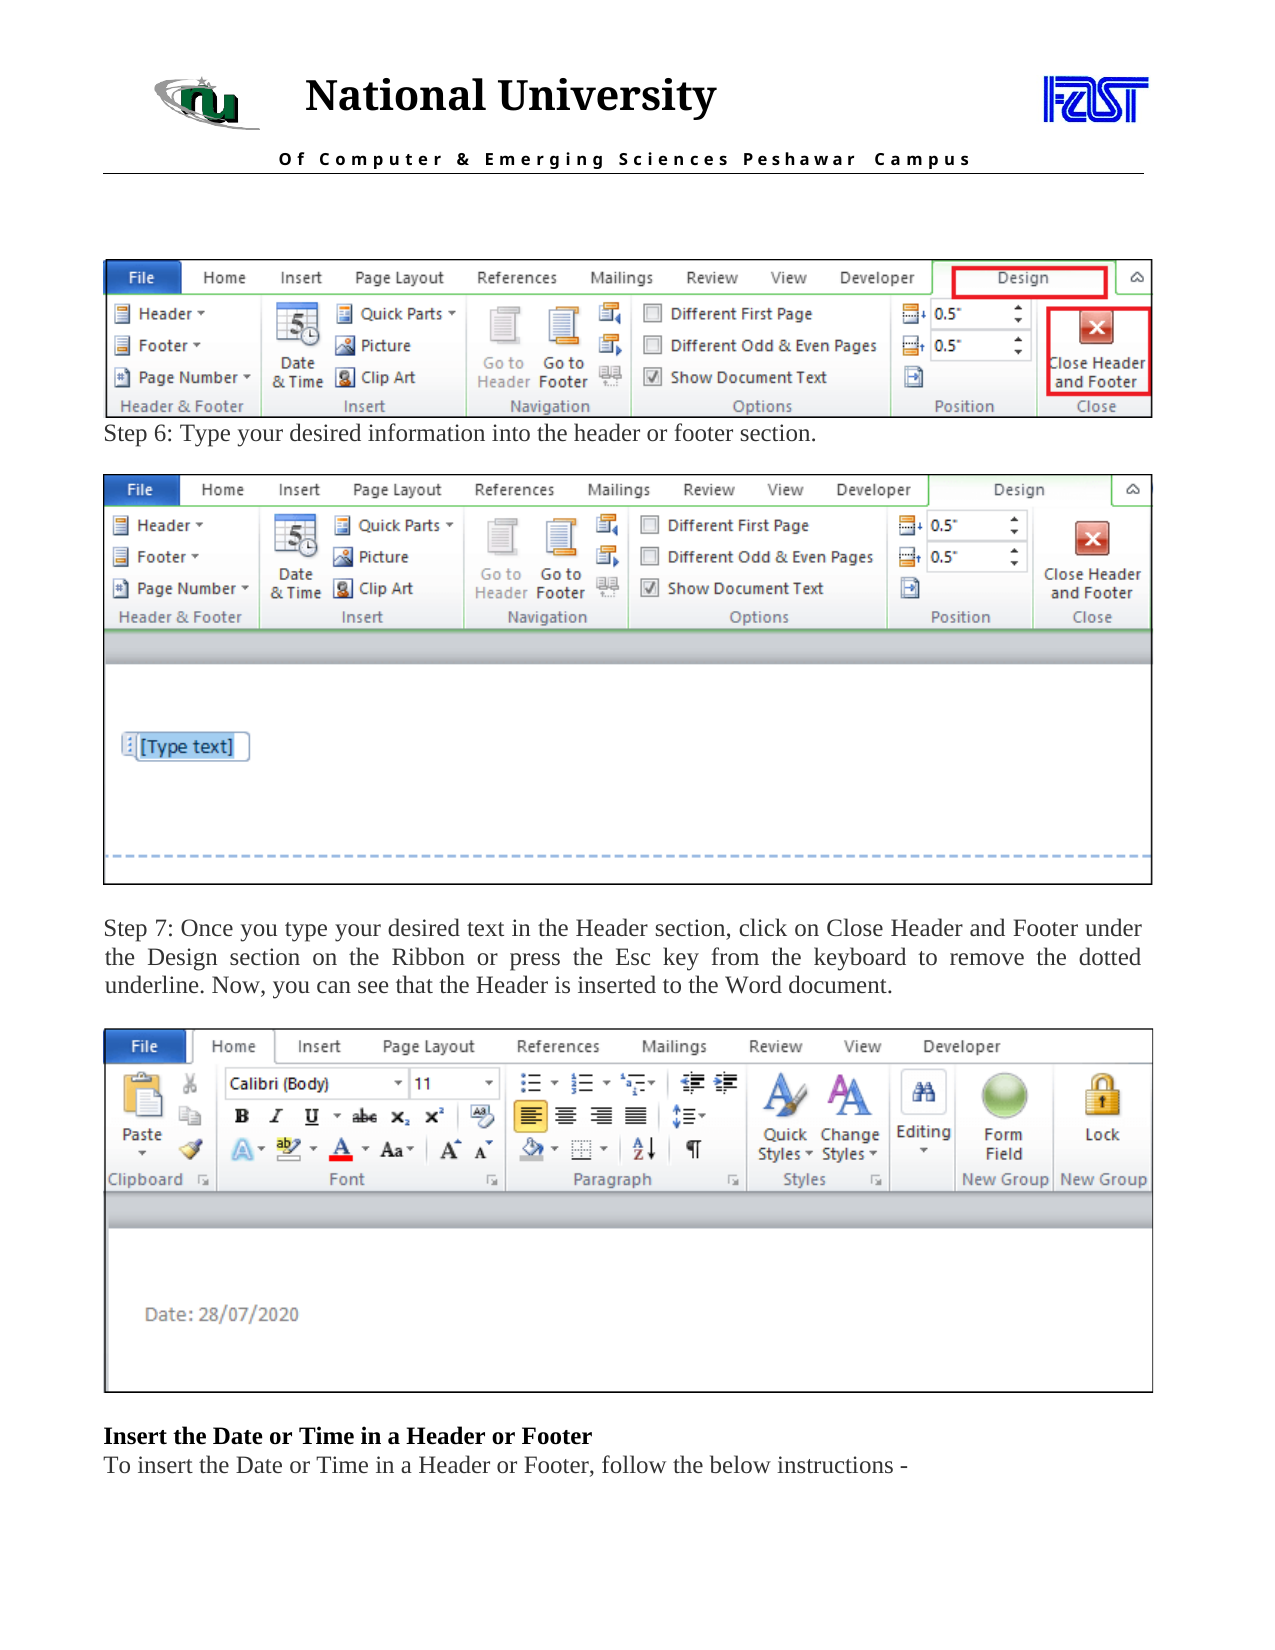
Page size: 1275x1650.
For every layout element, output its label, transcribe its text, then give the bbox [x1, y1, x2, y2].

subtitle Insert the Date or Time in a Header or Footer [103, 1421, 1144, 1450]
text Step 7: Once you type your desired text in the Header section, click on Close Header and Footer under the Design section on the Ribbon or press the Esc key from the keyboard to remove the dotted underline. Now, you can see that the Header is inserted to the Word document. [103, 913, 1144, 999]
picture [1036, 75, 1152, 124]
text To insert the Date or Time in a Header or Footer, follow the below instructions - [103, 1450, 1144, 1479]
picture [103, 474, 1154, 885]
text Step 6: Type your desired information into the header or footer section. [103, 418, 1144, 446]
picture [103, 259, 1154, 418]
picture [103, 1027, 1154, 1393]
picture [153, 68, 260, 130]
